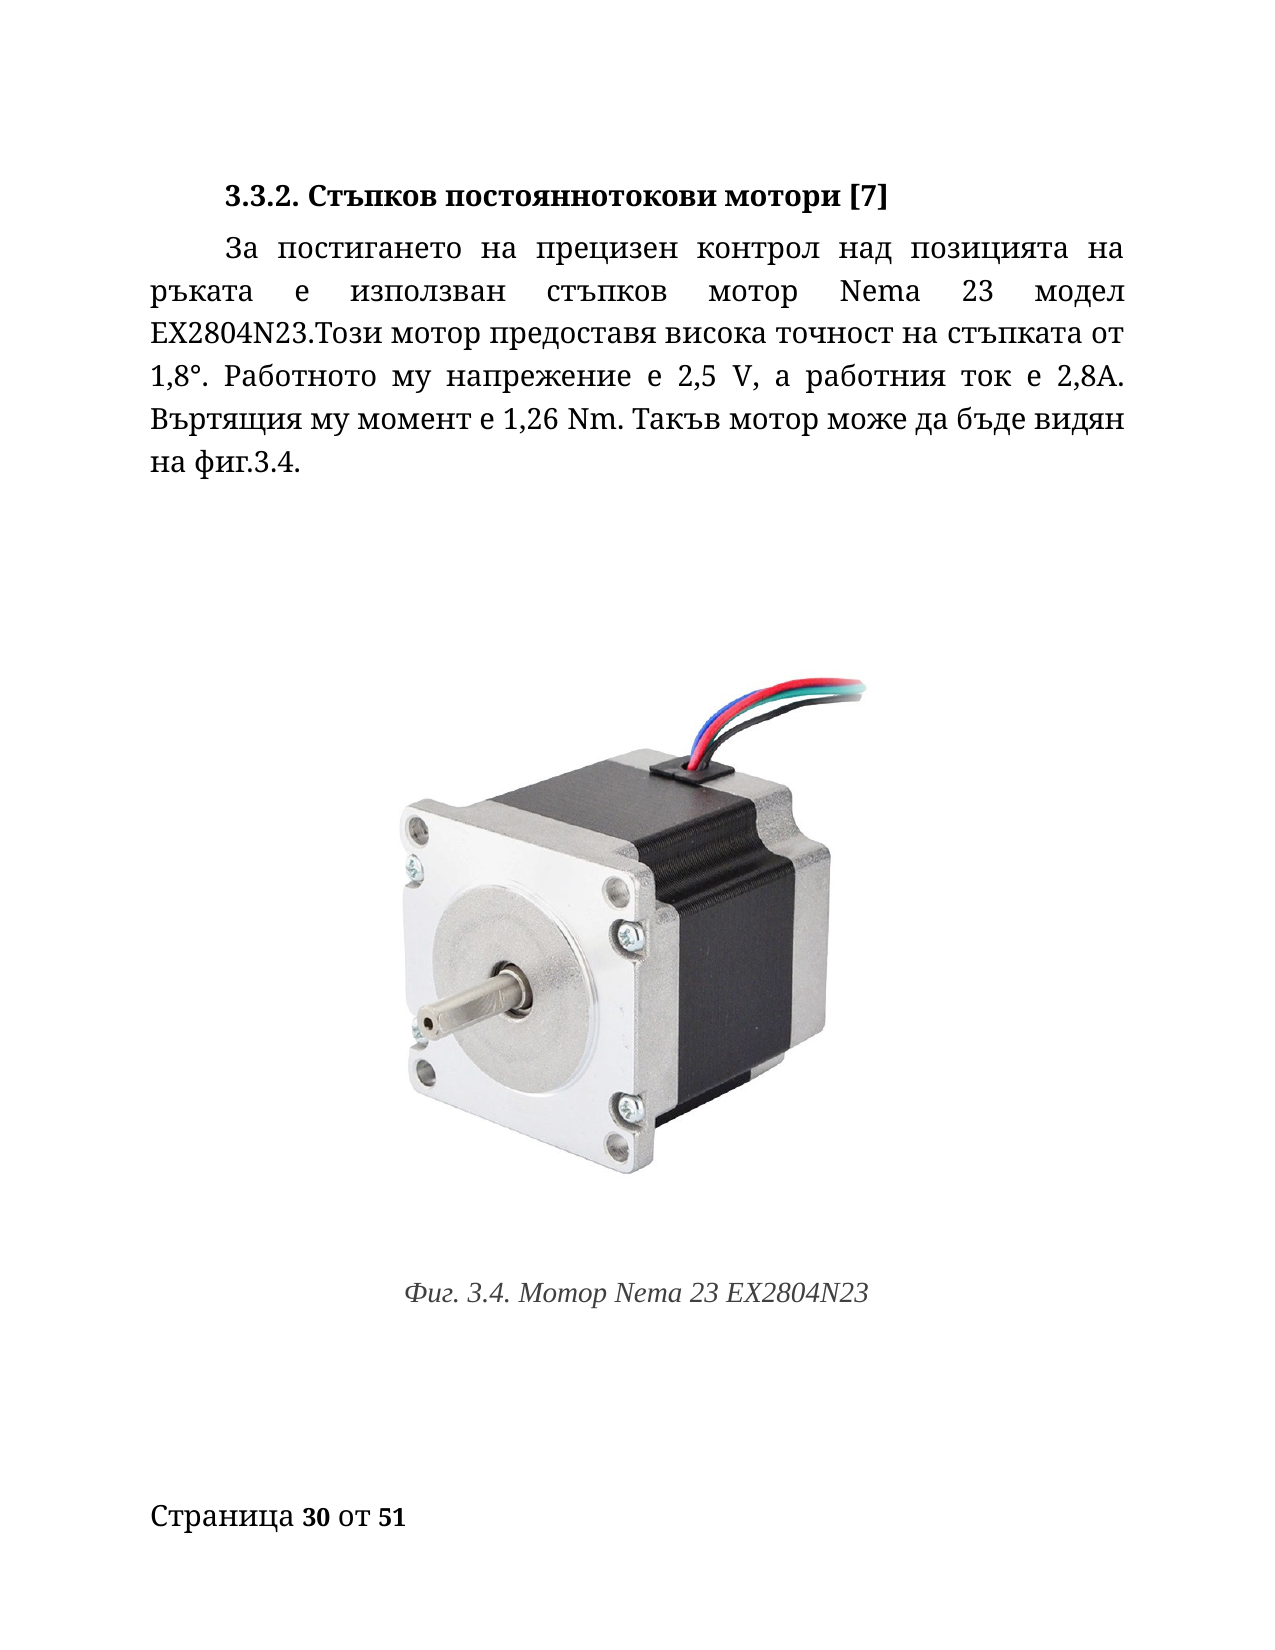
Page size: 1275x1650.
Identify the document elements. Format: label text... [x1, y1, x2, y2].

subtitle 3.3.2. Стъпков постояннотокови мотори [7] [225, 175, 1125, 215]
text За постигането на прецизен контрол над позицията на ръката е използван стъпков мотор Nema 23 модел EX2804N23.Този мотор предоставя висока точност на стъпката от 1,8°. Работното му напрежение е 2,5 V, а работния ток е 2,8А. Въртящия му момент е 1,26 Nm. Такъв мотор може да бъде видян на фиг.3.4. [150, 227, 1125, 481]
picture [317, 605, 957, 1239]
